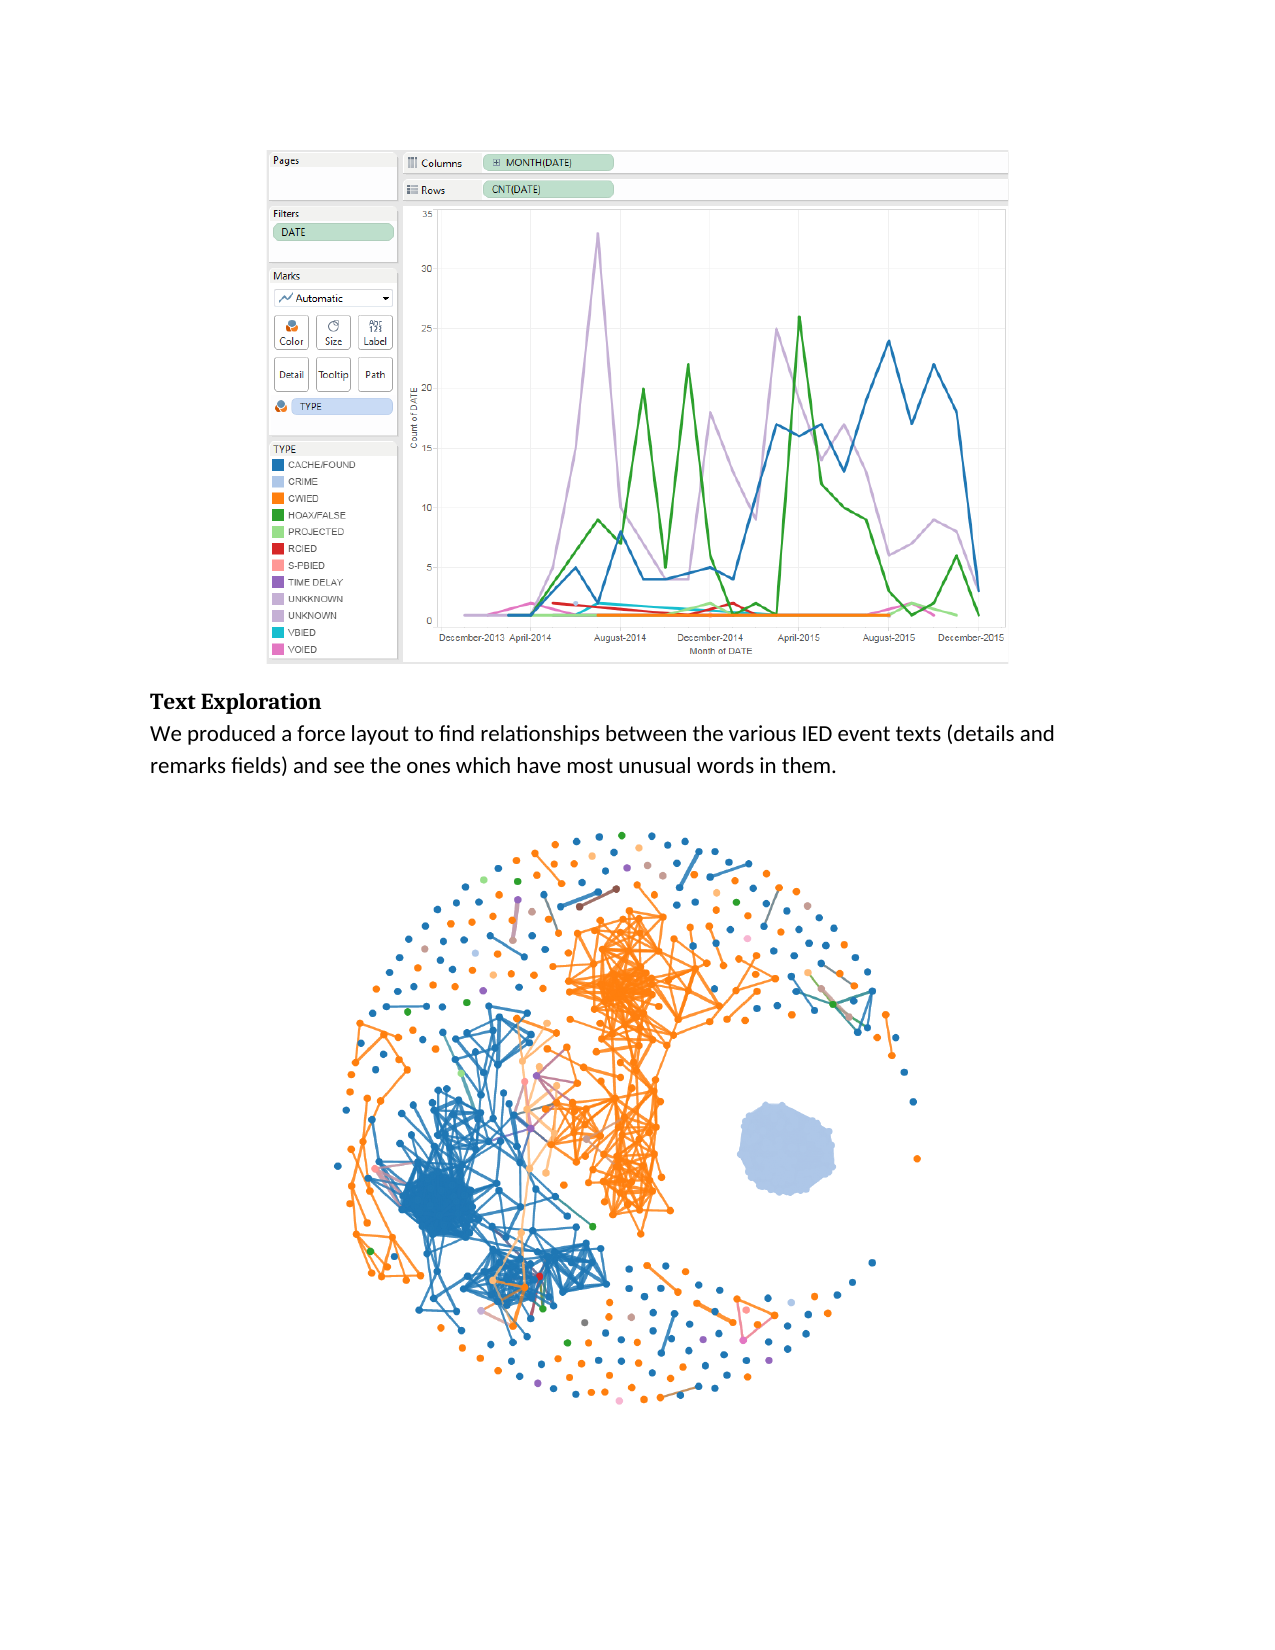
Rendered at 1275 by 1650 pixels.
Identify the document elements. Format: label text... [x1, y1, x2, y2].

text We produced a force layout to find relationships between the various IED event texts (details and remarks fields) and see the ones which have most unusual words in them. [150, 719, 1125, 779]
picture [266, 150, 1009, 664]
picture [304, 804, 971, 1436]
subtitle Text Exploration [150, 689, 1125, 715]
